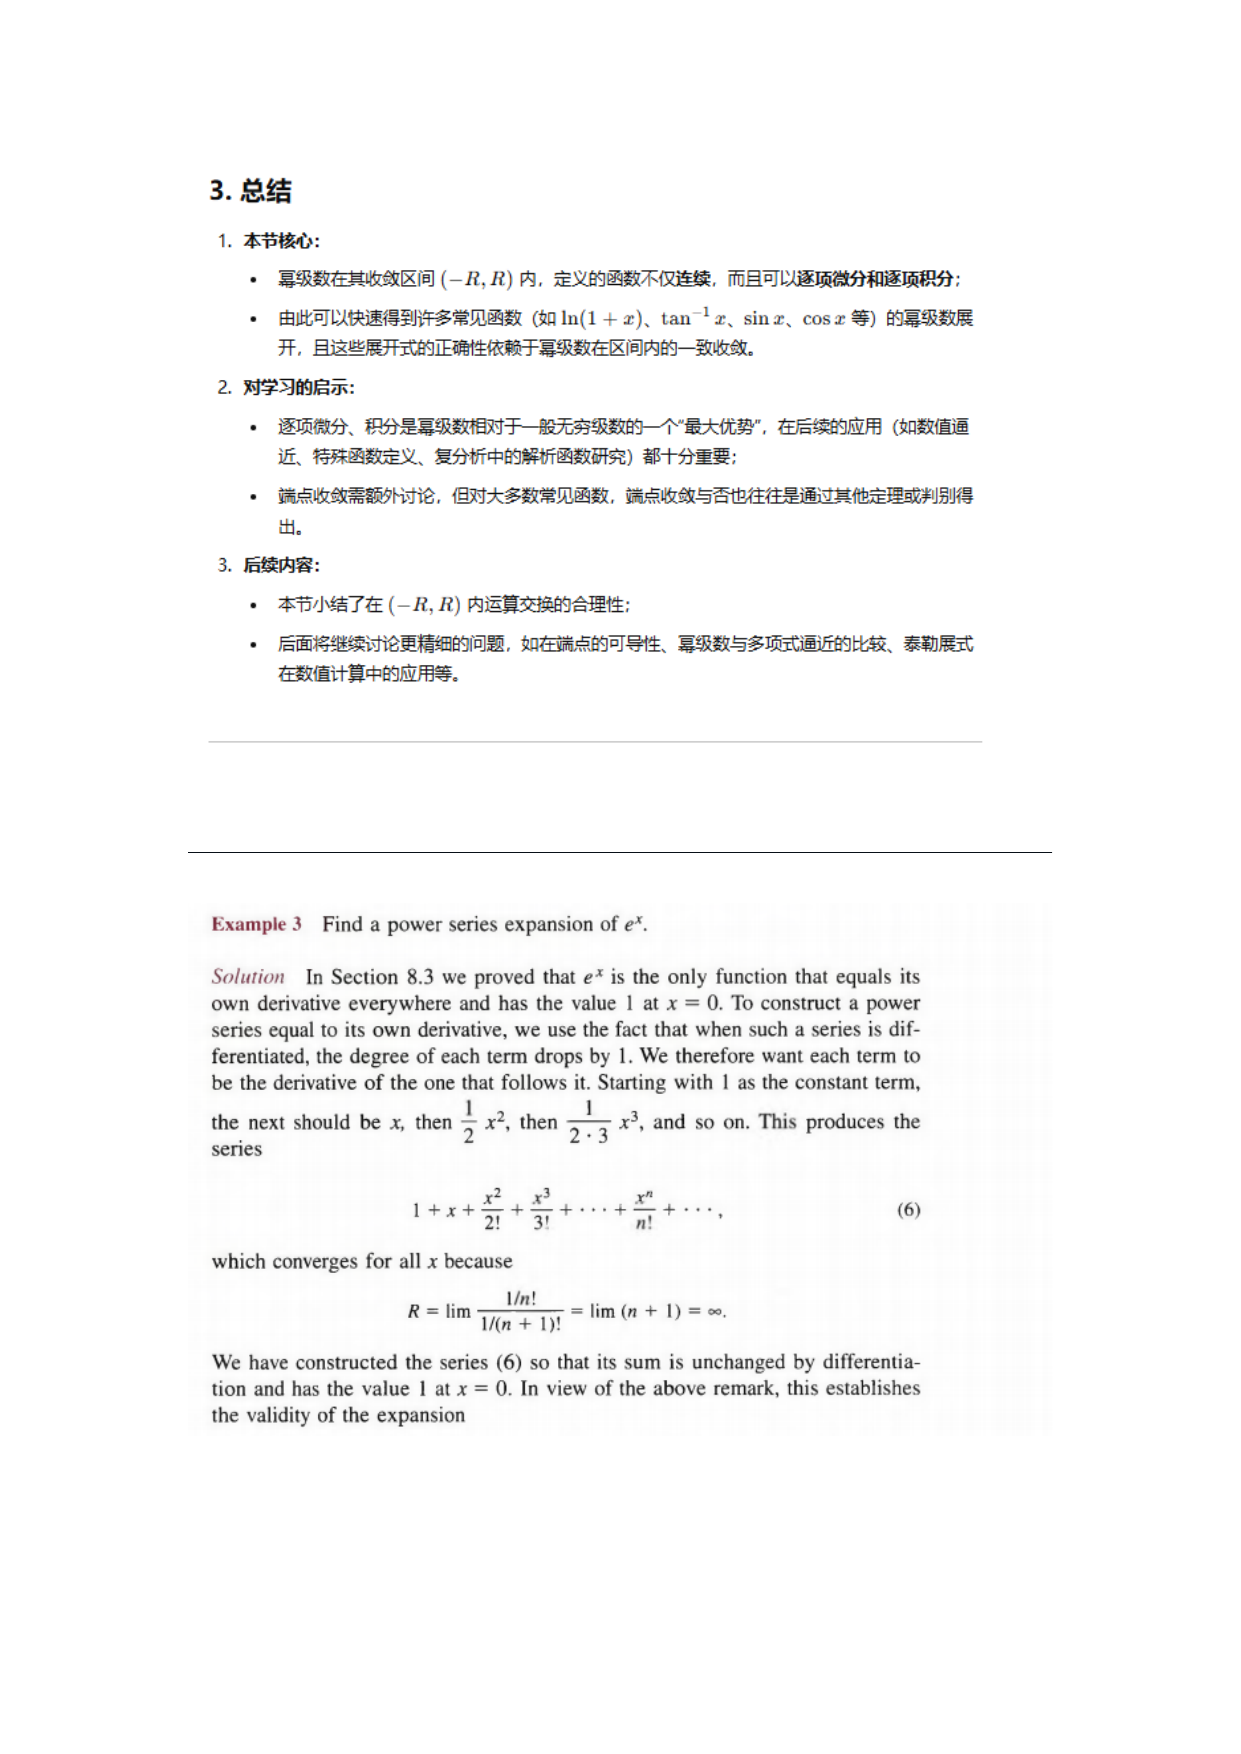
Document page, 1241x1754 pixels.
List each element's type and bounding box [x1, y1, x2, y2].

picture [187, 152, 1053, 759]
picture [187, 903, 1053, 1436]
